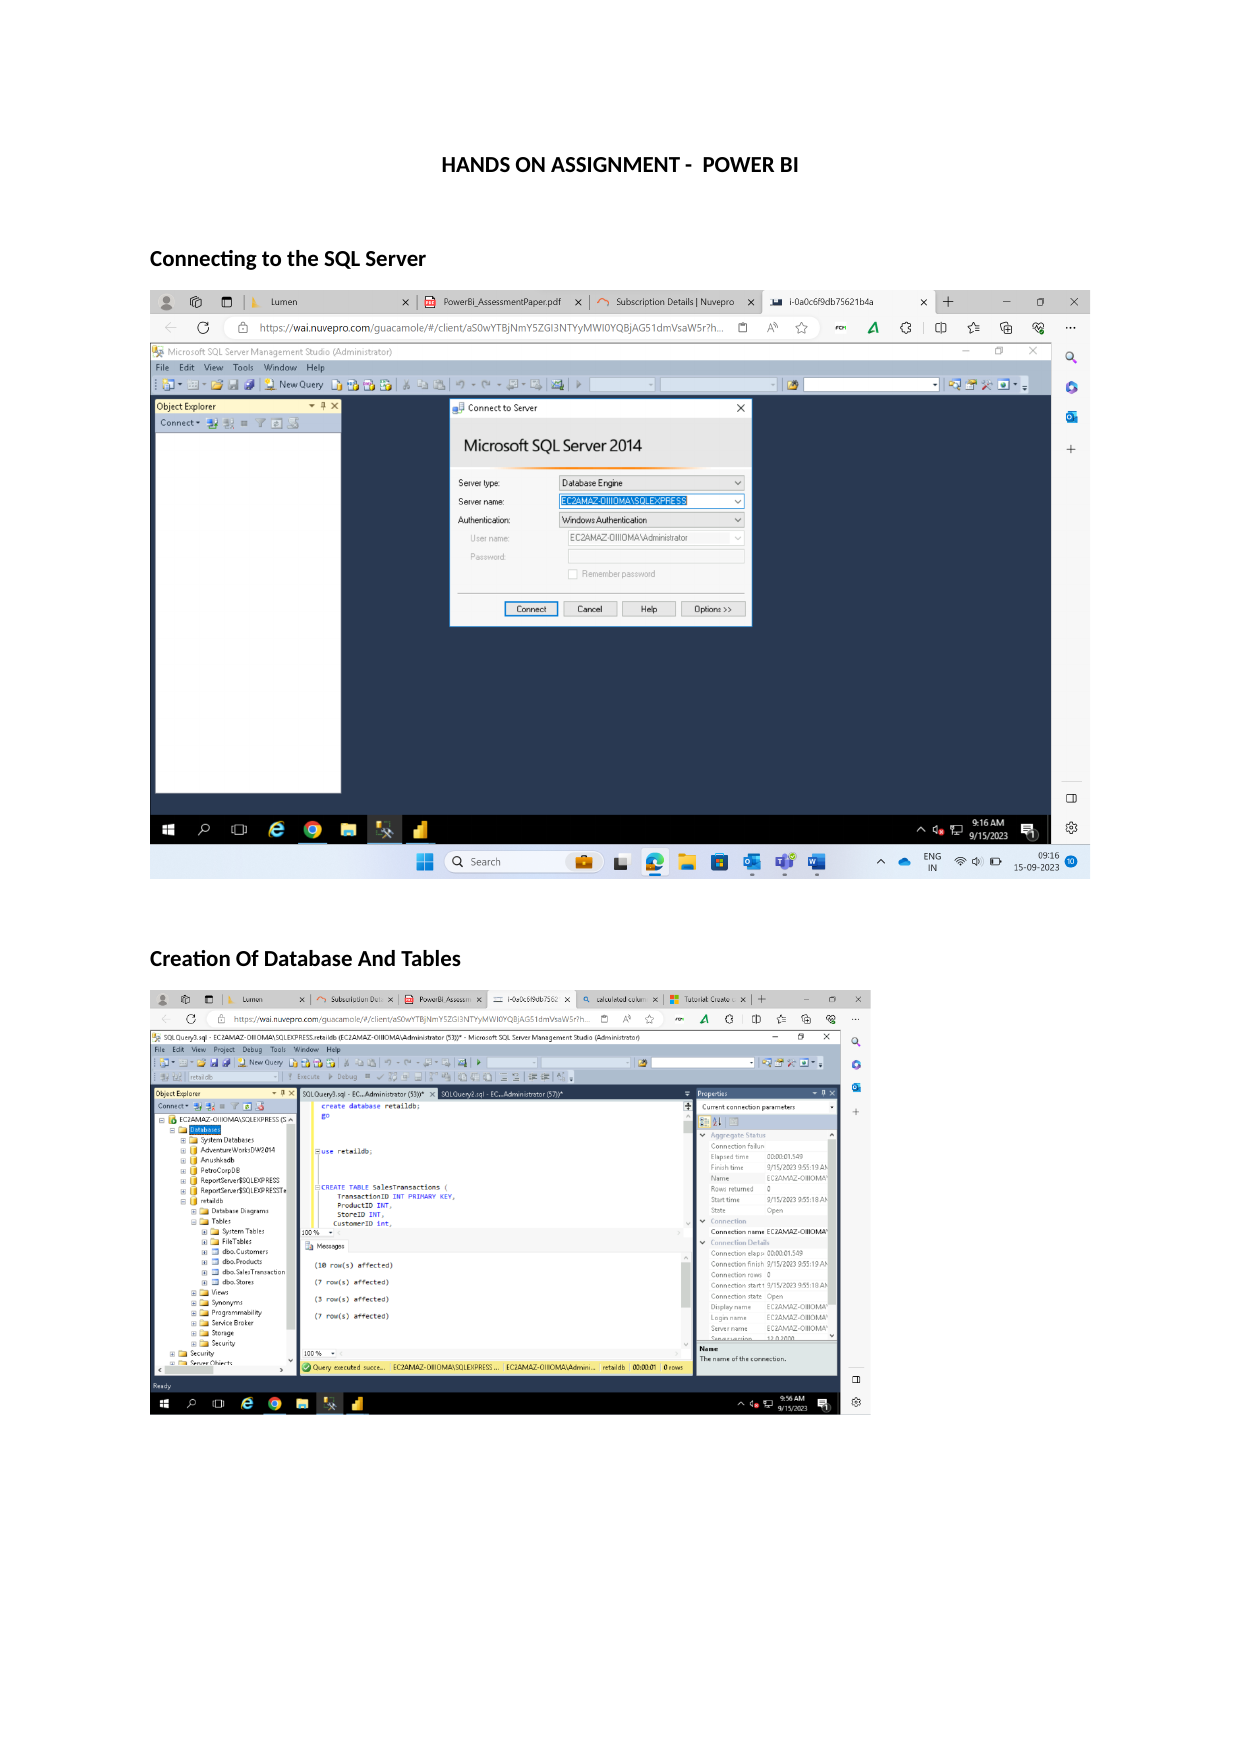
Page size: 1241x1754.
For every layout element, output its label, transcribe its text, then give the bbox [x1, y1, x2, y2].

text Creation Of Database And Tables [150, 944, 1090, 972]
text HANDS ON ASSIGNMENT - POWER BI [150, 150, 1090, 178]
picture [150, 990, 871, 1415]
picture [150, 290, 1091, 879]
text Connecting to the SQL Server [150, 244, 1090, 272]
